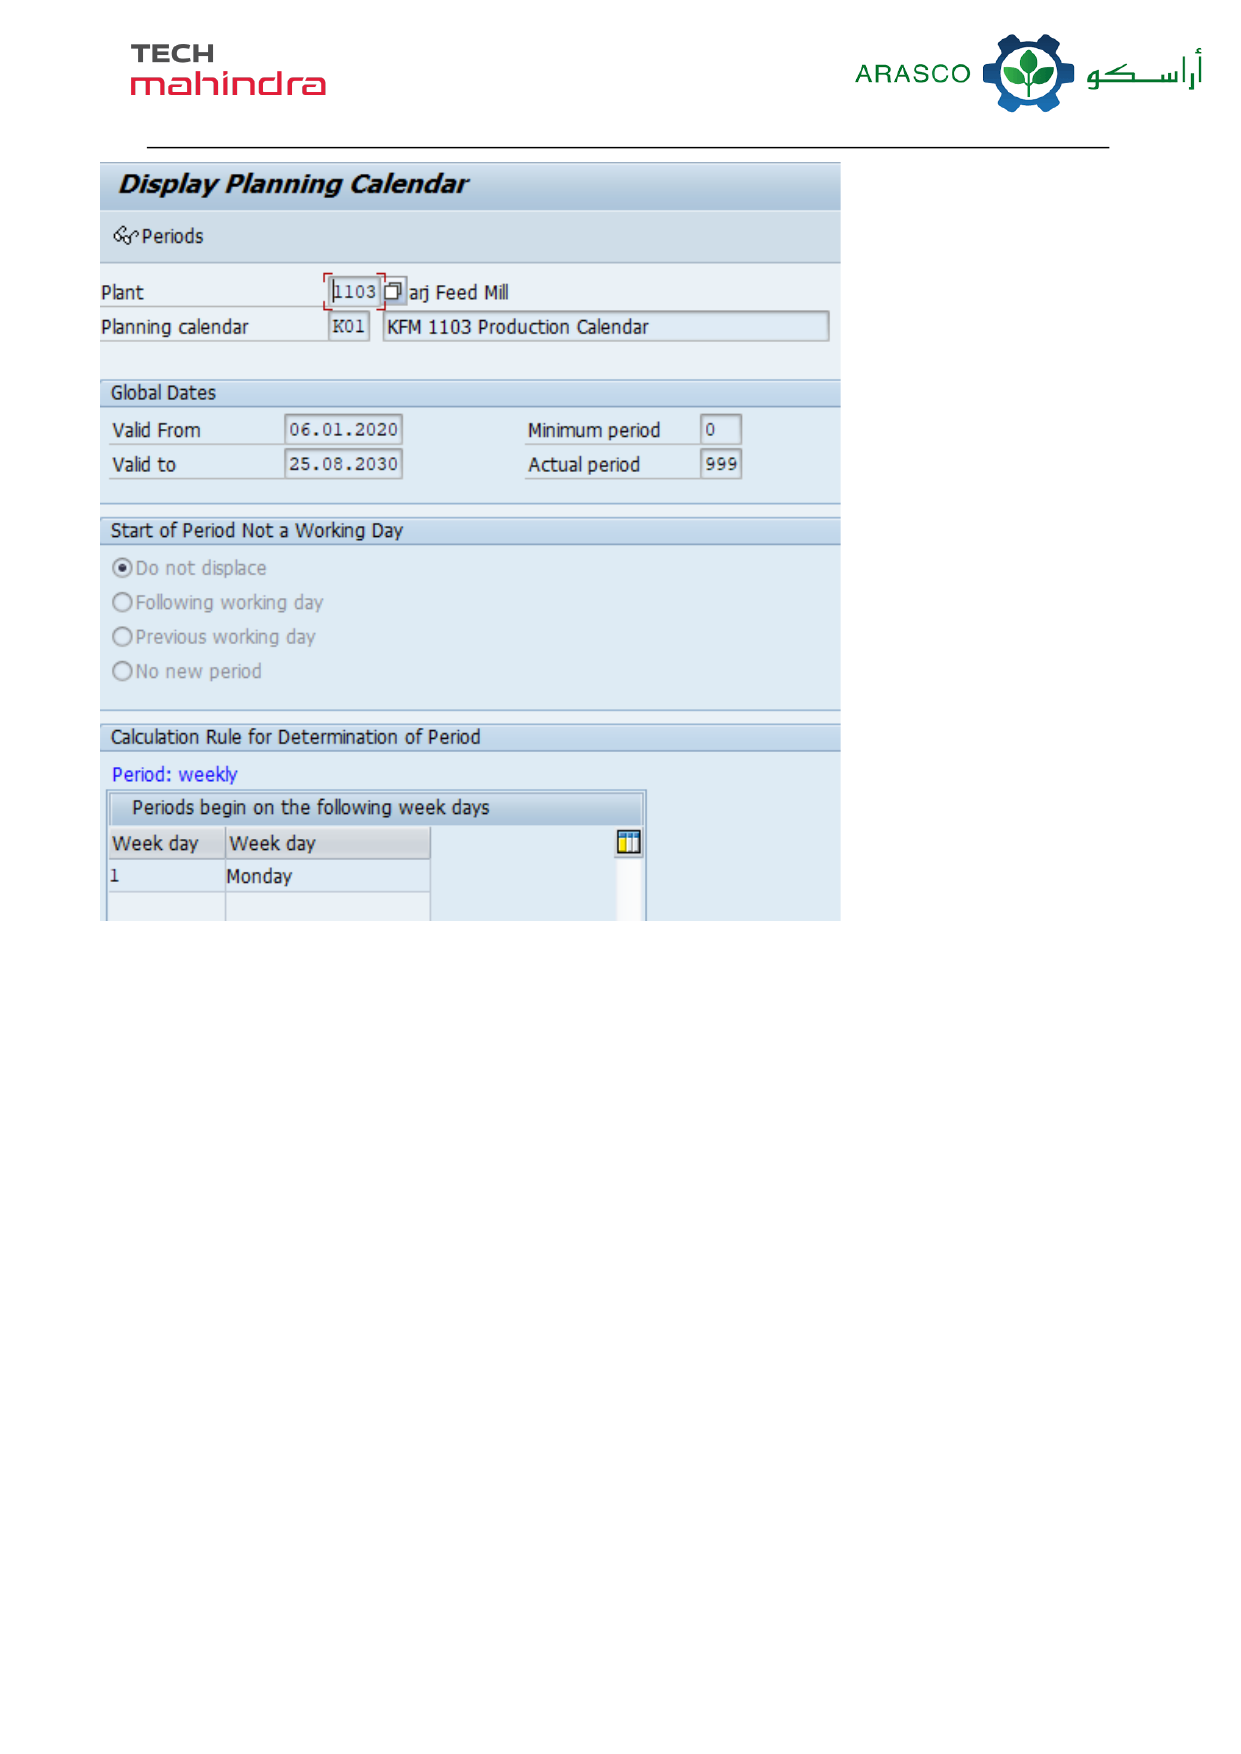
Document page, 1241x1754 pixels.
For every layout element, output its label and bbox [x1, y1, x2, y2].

picture [100, 162, 841, 921]
picture [855, 25, 1202, 122]
picture [129, 44, 327, 95]
